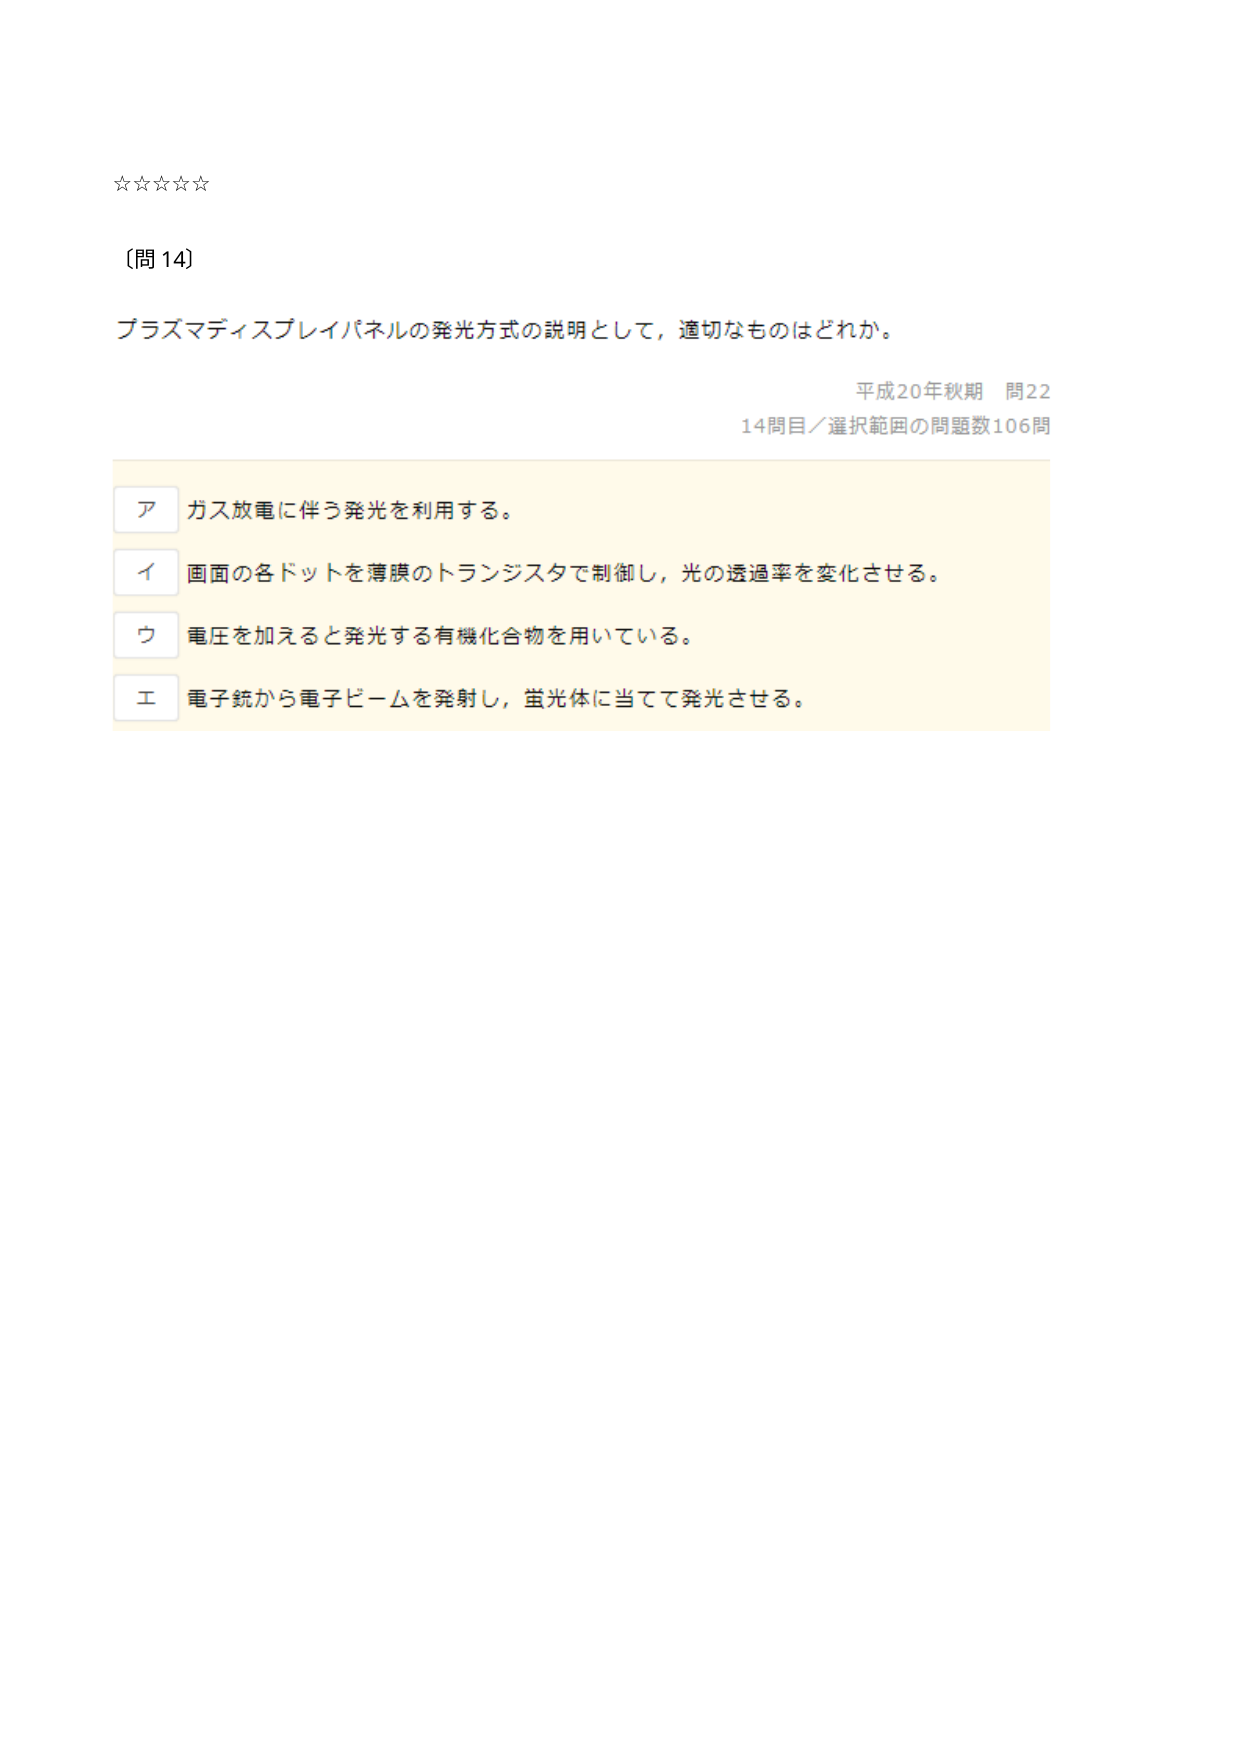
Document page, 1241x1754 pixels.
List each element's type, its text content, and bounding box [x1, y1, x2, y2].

text 〔問14〕 [112, 239, 1128, 277]
picture [112, 314, 1050, 731]
text ☆☆☆☆☆ [112, 164, 1128, 202]
